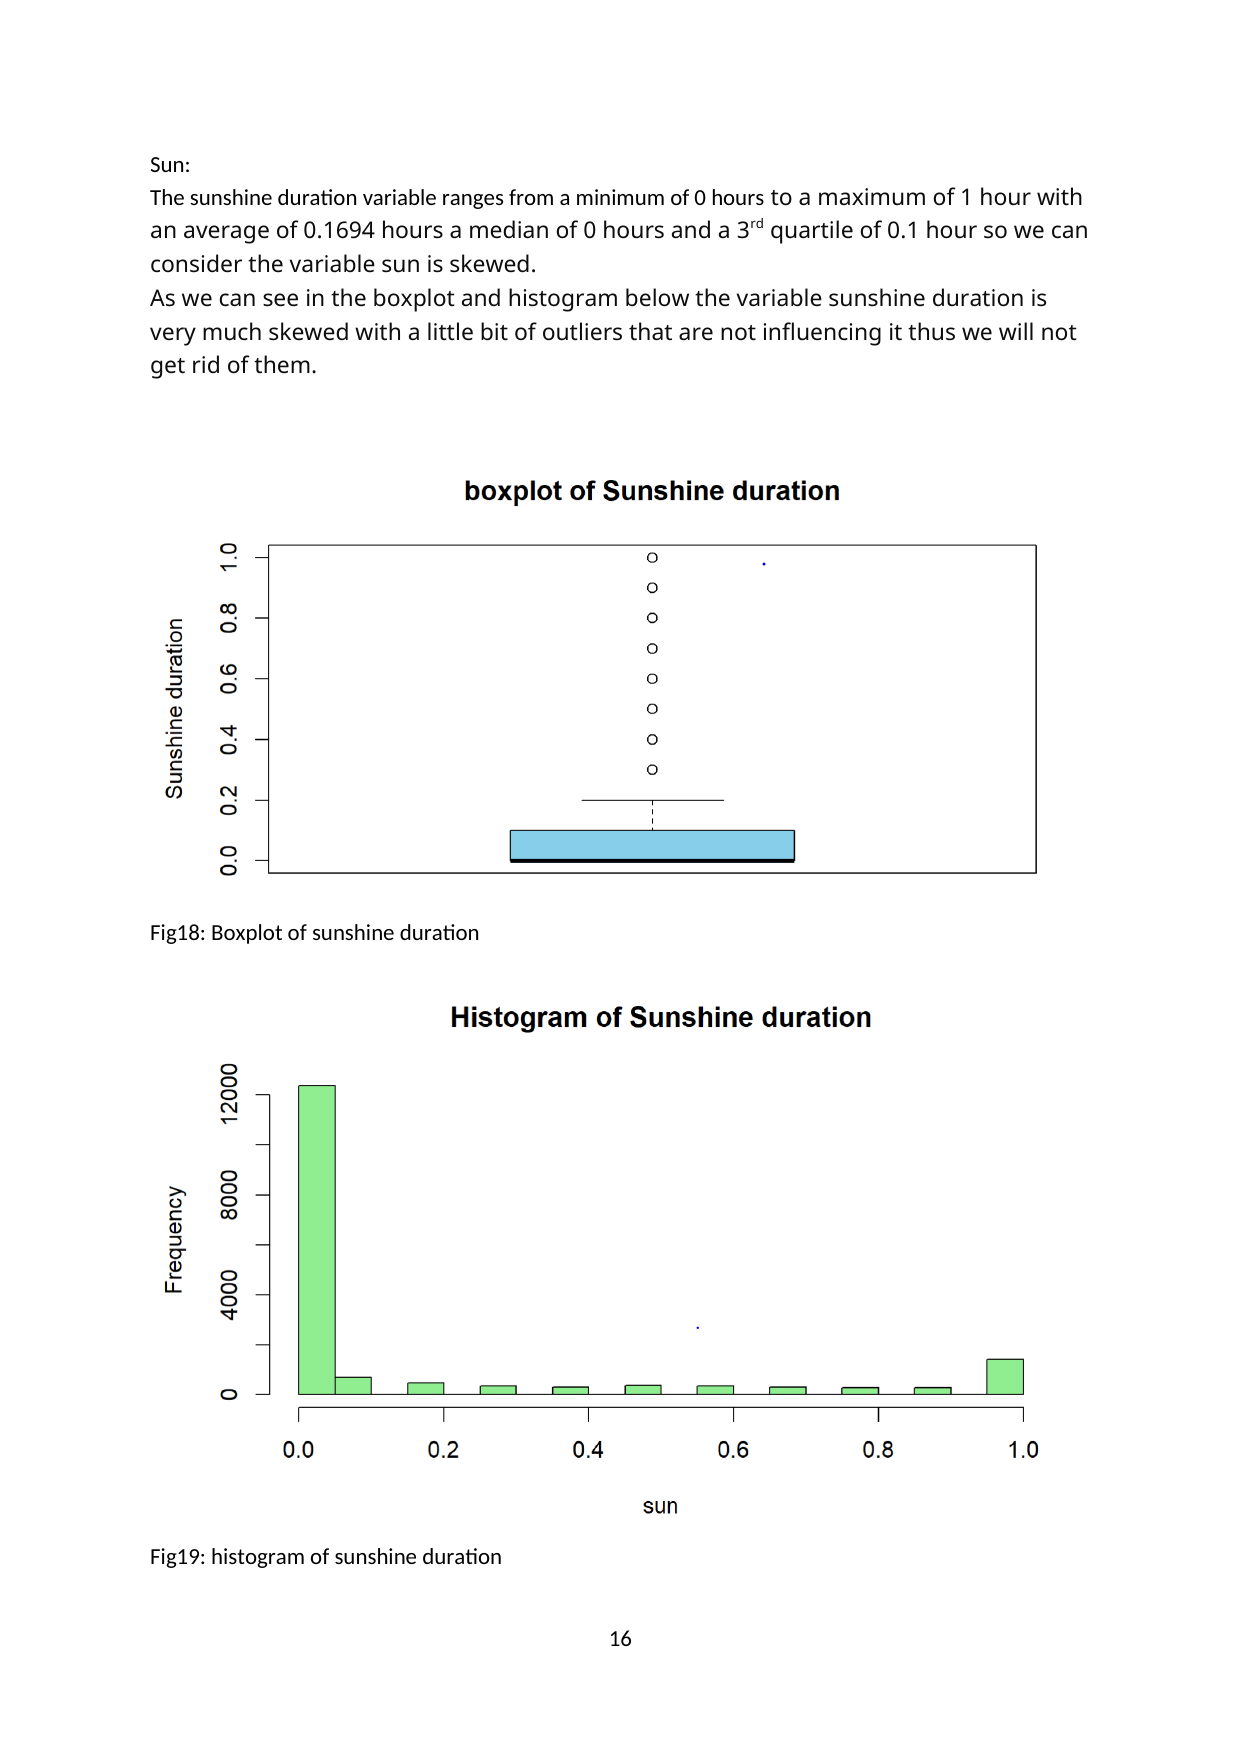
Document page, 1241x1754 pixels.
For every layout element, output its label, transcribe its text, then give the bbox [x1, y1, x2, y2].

text Sun: The sunshine duration variable ranges from a minimum of 0 hours to a maximum of 1 hour with an average of 0.1694 hours a median of 0 hours and a 3rd quartile of 0.1 hour so we can consider the variable sun is skewed. As we can see in the boxplot and histogram below the variable sunshine duration is very much skewed with a little bit of outliers that are not influencing it thus we will not get rid of them. [150, 150, 1090, 381]
text Fig18: Boxplot of sunshine duration [150, 918, 1090, 946]
picture [150, 450, 1091, 899]
picture [150, 964, 1091, 1523]
text Fig19: histogram of sunshine duration [150, 1542, 1090, 1570]
